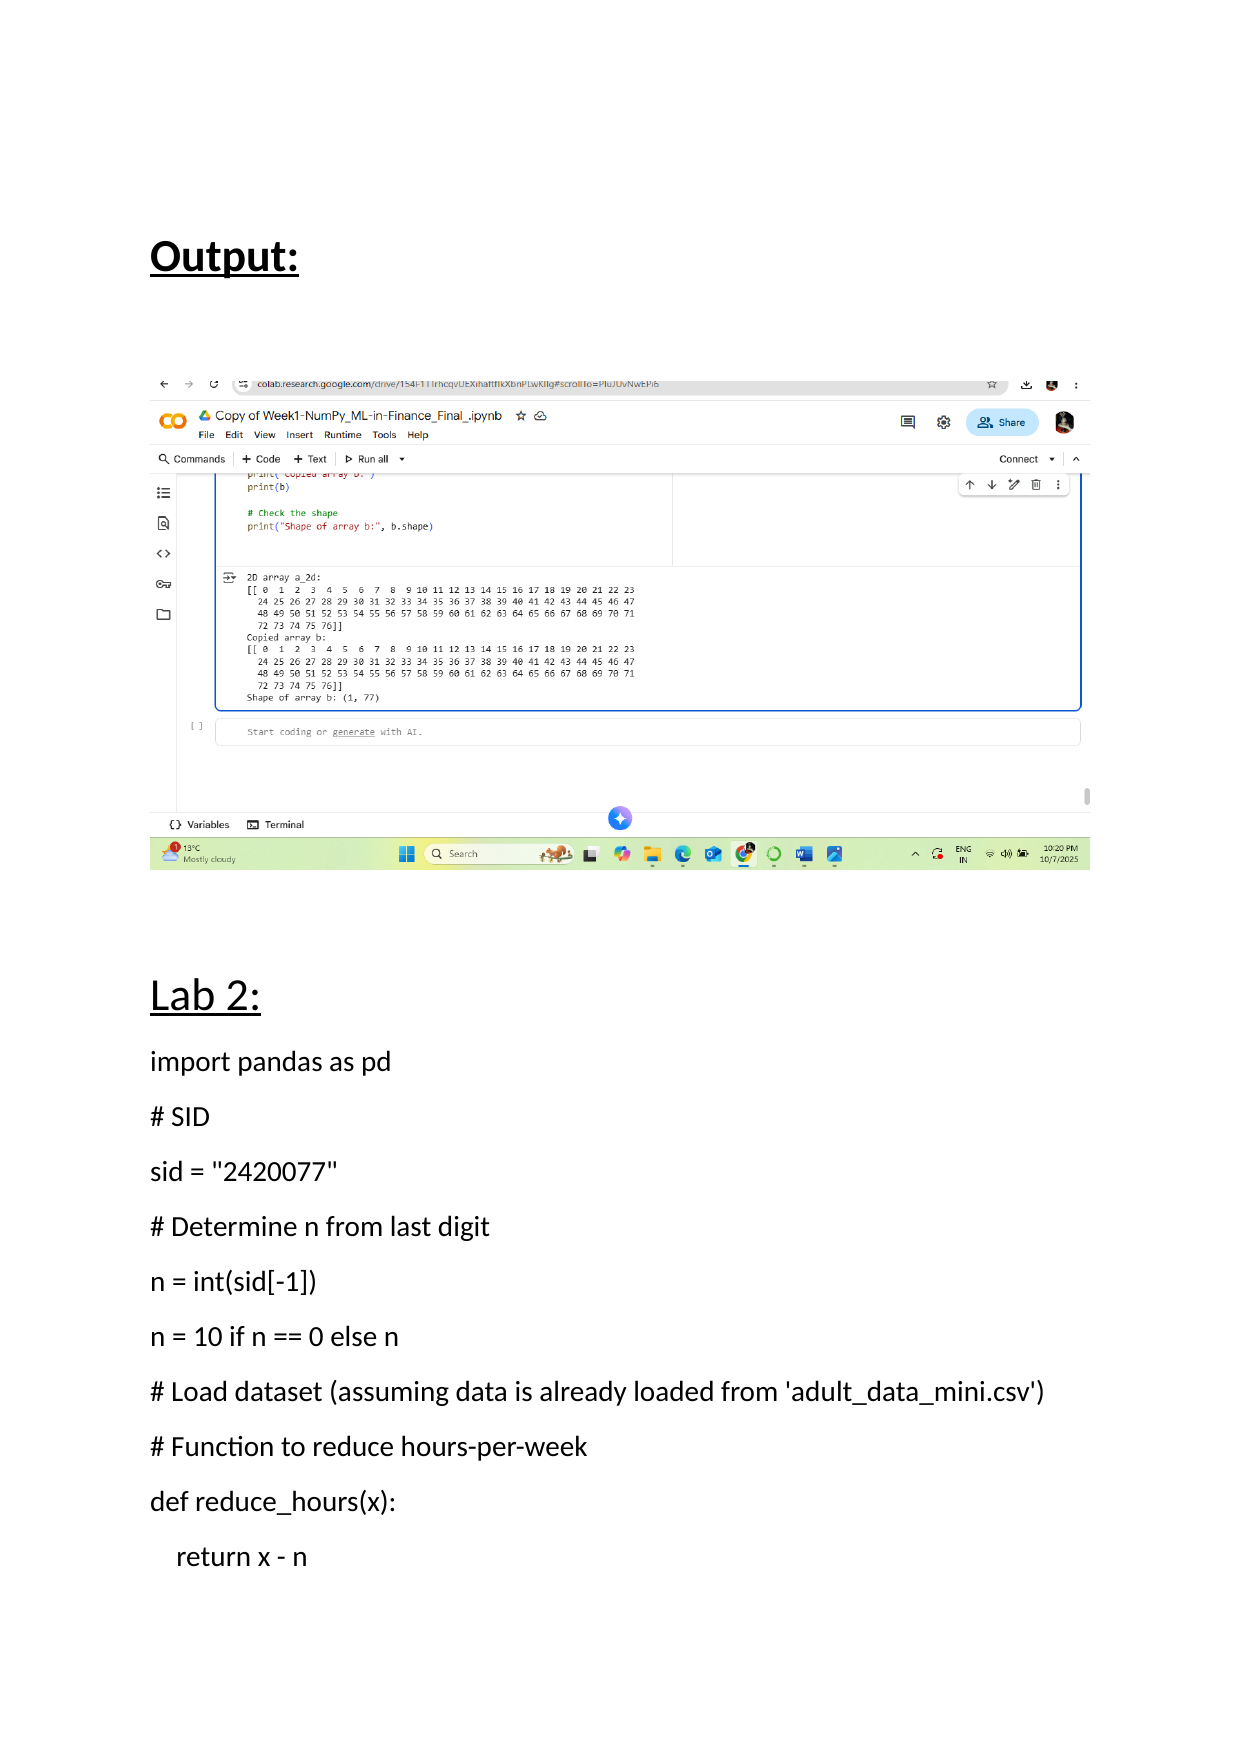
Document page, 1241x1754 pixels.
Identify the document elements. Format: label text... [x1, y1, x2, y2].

text sid = "2420077" [150, 1153, 1090, 1188]
text n = int(sid[-1]) [150, 1263, 1090, 1299]
text # Load dataset (assuming data is already loaded from 'adult_data_mini.csv') [150, 1373, 1090, 1409]
text def reduce_hours(x): [150, 1483, 1090, 1519]
text # Determine n from last digit [150, 1208, 1090, 1243]
text n = 10 if n == 0 else n [150, 1318, 1090, 1354]
text return x - n [150, 1538, 1090, 1574]
text Lab 2: [150, 966, 1090, 1022]
text Output: [150, 227, 1090, 283]
text import pandas as pd [150, 1043, 1090, 1078]
picture [150, 381, 1091, 870]
text # SID [150, 1098, 1090, 1133]
text # Function to reduce hours-per-week [150, 1428, 1090, 1464]
